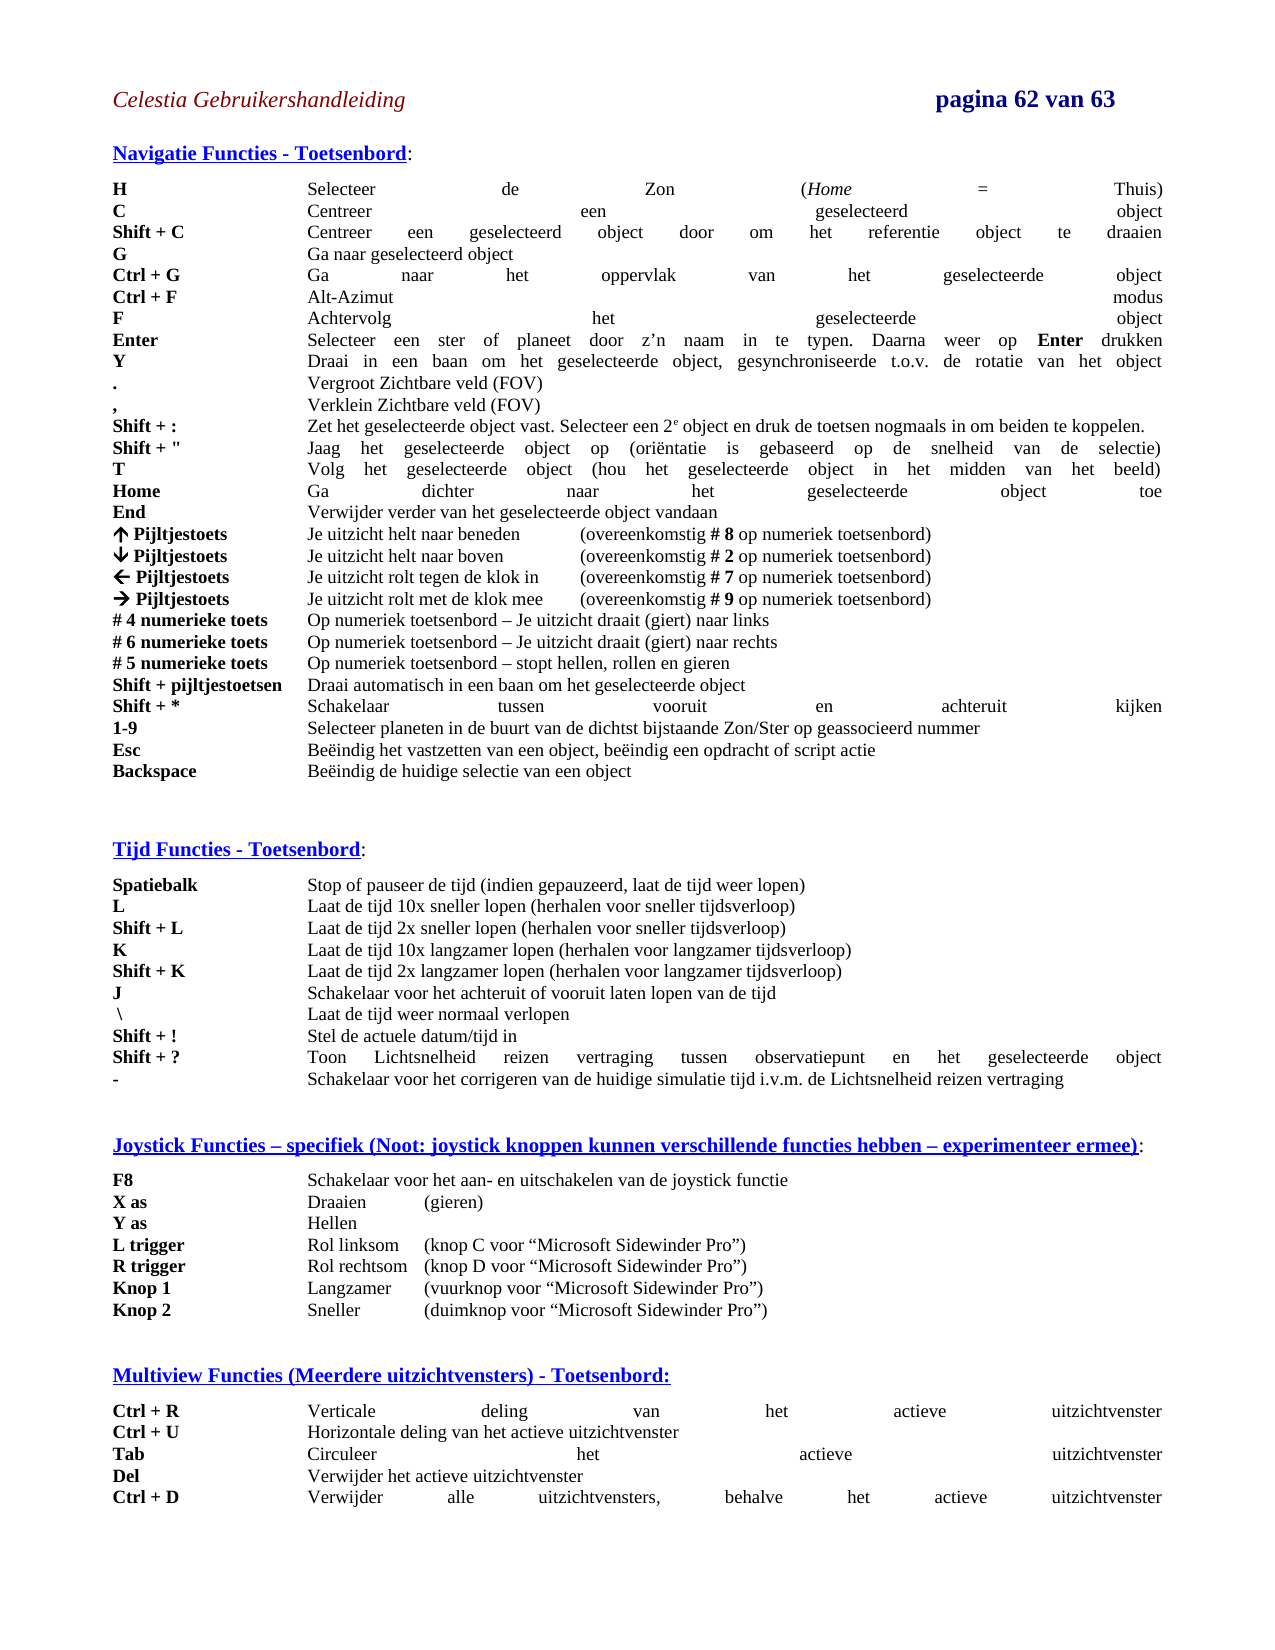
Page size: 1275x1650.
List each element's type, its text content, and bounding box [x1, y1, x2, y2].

text Multiview Functies (Meerdere uitzichtvensters) - Toetsenbord: [112, 1363, 1163, 1387]
text Pijltjestoets Je uitzicht helt naar boven (overeenkomstig # 2 op numeriek toetsenbord) [112, 544, 1163, 566]
text # 6 numerieke toets Op numeriek toetsenbord – Je uitzicht draait (giert) naar rechts [112, 631, 1163, 652]
text X as Draaien (gieren) [112, 1191, 1163, 1212]
text \ Laat de tijd weer normaal verlopen [112, 1003, 1163, 1025]
text Pijltjestoets Je uitzicht helt naar beneden (overeenkomstig # 8 op numeriek toetsenbord) [112, 523, 1163, 544]
text , Verklein Zichtbare veld (FOV) [112, 393, 1163, 415]
text Joystick Functies – specifiek (Noot: joystick knoppen kunnen verschillende functies hebben – experimenteer ermee): [112, 1133, 1163, 1157]
text Spatiebalk Stop of pauseer de tijd (indien gepauzeerd, laat de tijd weer lopen) [112, 874, 1163, 895]
text Y as Hellen [112, 1212, 1163, 1234]
text Shift + : Zet het geselecteerde object vast. Selecteer een 2e object en druk de toetsen nogmaals in om beiden te koppelen. [112, 415, 1163, 437]
text Ctrl + R Verticale deling van het actieve uitzichtvenster Ctrl + U Horizontale deling van het actieve uitzichtvenster [112, 1400, 1163, 1443]
text Pijltjestoets Je uitzicht rolt tegen de klok in (overeenkomstig # 7 op numeriek toetsenbord) [112, 566, 1163, 588]
text Shift + pijltjestoetsen Draai automatisch in een baan om het geselecteerde object [112, 674, 1163, 695]
text Tijd Functies - Toetsenbord: [112, 816, 1163, 861]
text Knop 2 Sneller (duimknop voor “Microsoft Sidewinder Pro”) [112, 1298, 1163, 1320]
text Shift + " Jaag het geselecteerde object op (oriëntatie is gebaseerd op de snelheid van de selectie) T Volg het geselecteerde object (hou het geselecteerde object in het midden van het beeld) Home Ga dichter naar het geselecteerde object toe End Verwijder verder van het geselecteerde object vandaan [112, 437, 1163, 523]
text K Laat de tijd 10x langzamer lopen (herhalen voor langzamer tijdsverloop) [112, 938, 1163, 960]
text Esc Beëindig het vastzetten van een object, beëindig een opdracht of script actie [112, 738, 1163, 760]
text Shift + L Laat de tijd 2x sneller lopen (herhalen voor sneller tijdsverloop) [112, 917, 1163, 938]
text # 4 numerieke toets Op numeriek toetsenbord – Je uitzicht draait (giert) naar links [112, 609, 1163, 631]
text Ctrl + D Verwijder alle uitzichtvensters, behalve het actieve uitzichtvenster [112, 1486, 1163, 1536]
text L Laat de tijd 10x sneller lopen (herhalen voor sneller tijdsverloop) [112, 895, 1163, 917]
text Shift + ! Stel de actuele datum/tijd in [112, 1025, 1163, 1046]
text Navigatie Functies - Toetsenbord: [112, 141, 1163, 165]
text # 5 numerieke toets Op numeriek toetsenbord – stopt hellen, rollen en gieren [112, 652, 1163, 674]
text Shift + ? Toon Lichtsnelheid reizen vertraging tussen observatiepunt en het geselecteerde object - Schakelaar voor het corrigeren van de huidige simulatie tijd i.v.m. de Lichtsnelheid reizen vertraging [112, 1046, 1163, 1089]
text Backspace Beëindig de huidige selectie van een object [112, 760, 1163, 782]
text H Selecteer de Zon (Home = Thuis) C Centreer een geselecteerd object Shift + C Centreer een geselecteerd object door om het referentie object te draaien G Ga naar geselecteerd object [112, 178, 1163, 264]
text Tab Circuleer het actieve uitzichtvenster Del Verwijder het actieve uitzichtvenster [112, 1443, 1163, 1486]
text Ctrl + G Ga naar het oppervlak van het geselecteerde object Ctrl + F Alt-Azimut modus F Achtervolg het geselecteerde object Enter Selecteer een ster of planeet door z’n naam in te typen. Daarna weer op Enter drukken Y Draai in een baan om het geselecteerde object, gesynchroniseerde t.o.v. de rotatie van het object . Vergroot Zichtbare veld (FOV) [112, 264, 1163, 393]
text L trigger Rol linksom (knop C voor “Microsoft Sidewinder Pro”) [112, 1234, 1163, 1255]
text Shift + K Laat de tijd 2x langzamer lopen (herhalen voor langzamer tijdsverloop) [112, 960, 1163, 982]
text Pijltjestoets Je uitzicht rolt met de klok mee (overeenkomstig # 9 op numeriek toetsenbord) [112, 588, 1163, 609]
text J Schakelaar voor het achteruit of vooruit laten lopen van de tijd [112, 982, 1163, 1003]
text R trigger Rol rechtsom (knop D voor “Microsoft Sidewinder Pro”) [112, 1255, 1163, 1277]
text Shift + * Schakelaar tussen vooruit en achteruit kijken 1-9 Selecteer planeten in de buurt van de dichtst bijstaande Zon/Ster op geassocieerd nummer [112, 695, 1163, 738]
text F8 Schakelaar voor het aan- en uitschakelen van de joystick functie [112, 1169, 1163, 1191]
text Knop 1 Langzamer (vuurknop voor “Microsoft Sidewinder Pro”) [112, 1277, 1163, 1298]
